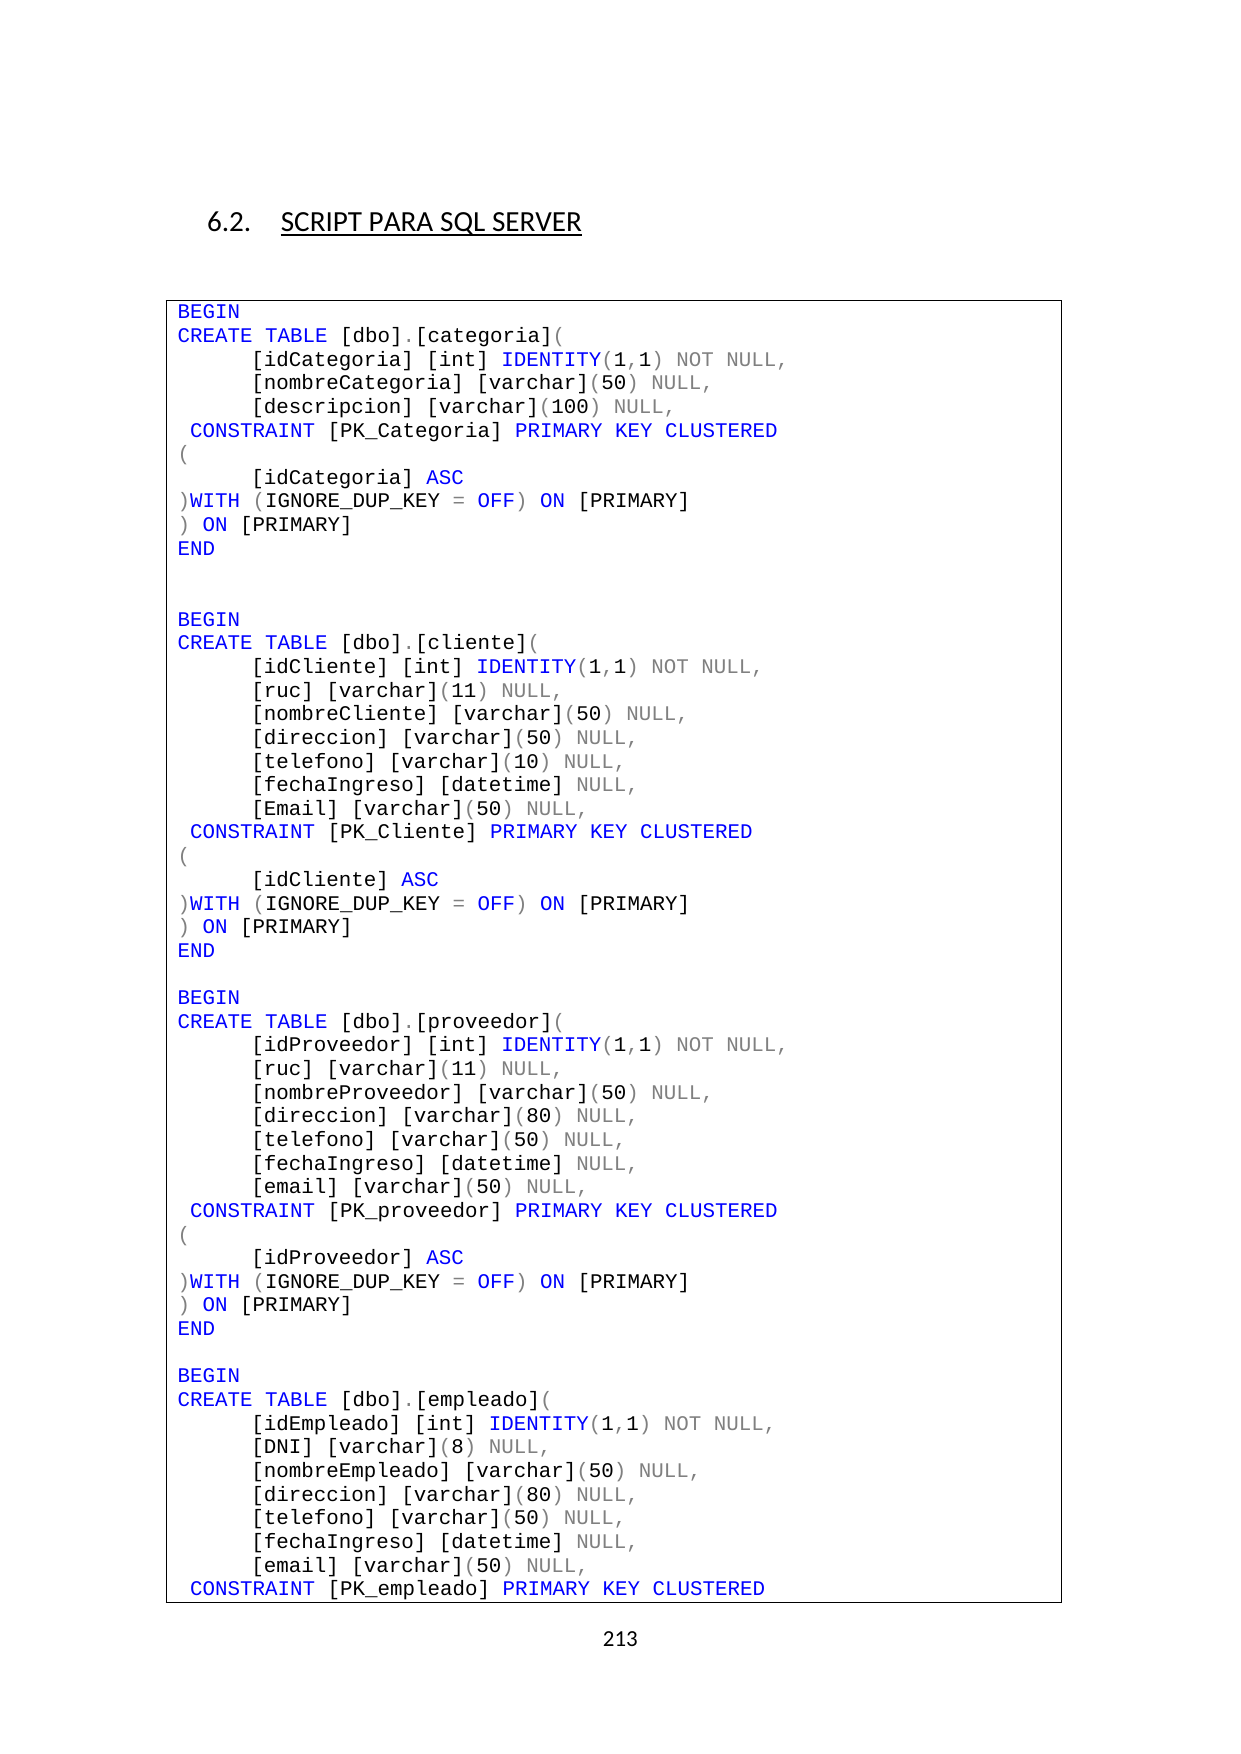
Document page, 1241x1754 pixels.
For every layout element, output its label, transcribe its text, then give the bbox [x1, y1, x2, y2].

subtitle SCRIPT PARA SQL SERVER [207, 203, 1063, 239]
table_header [167, 301, 1061, 1602]
